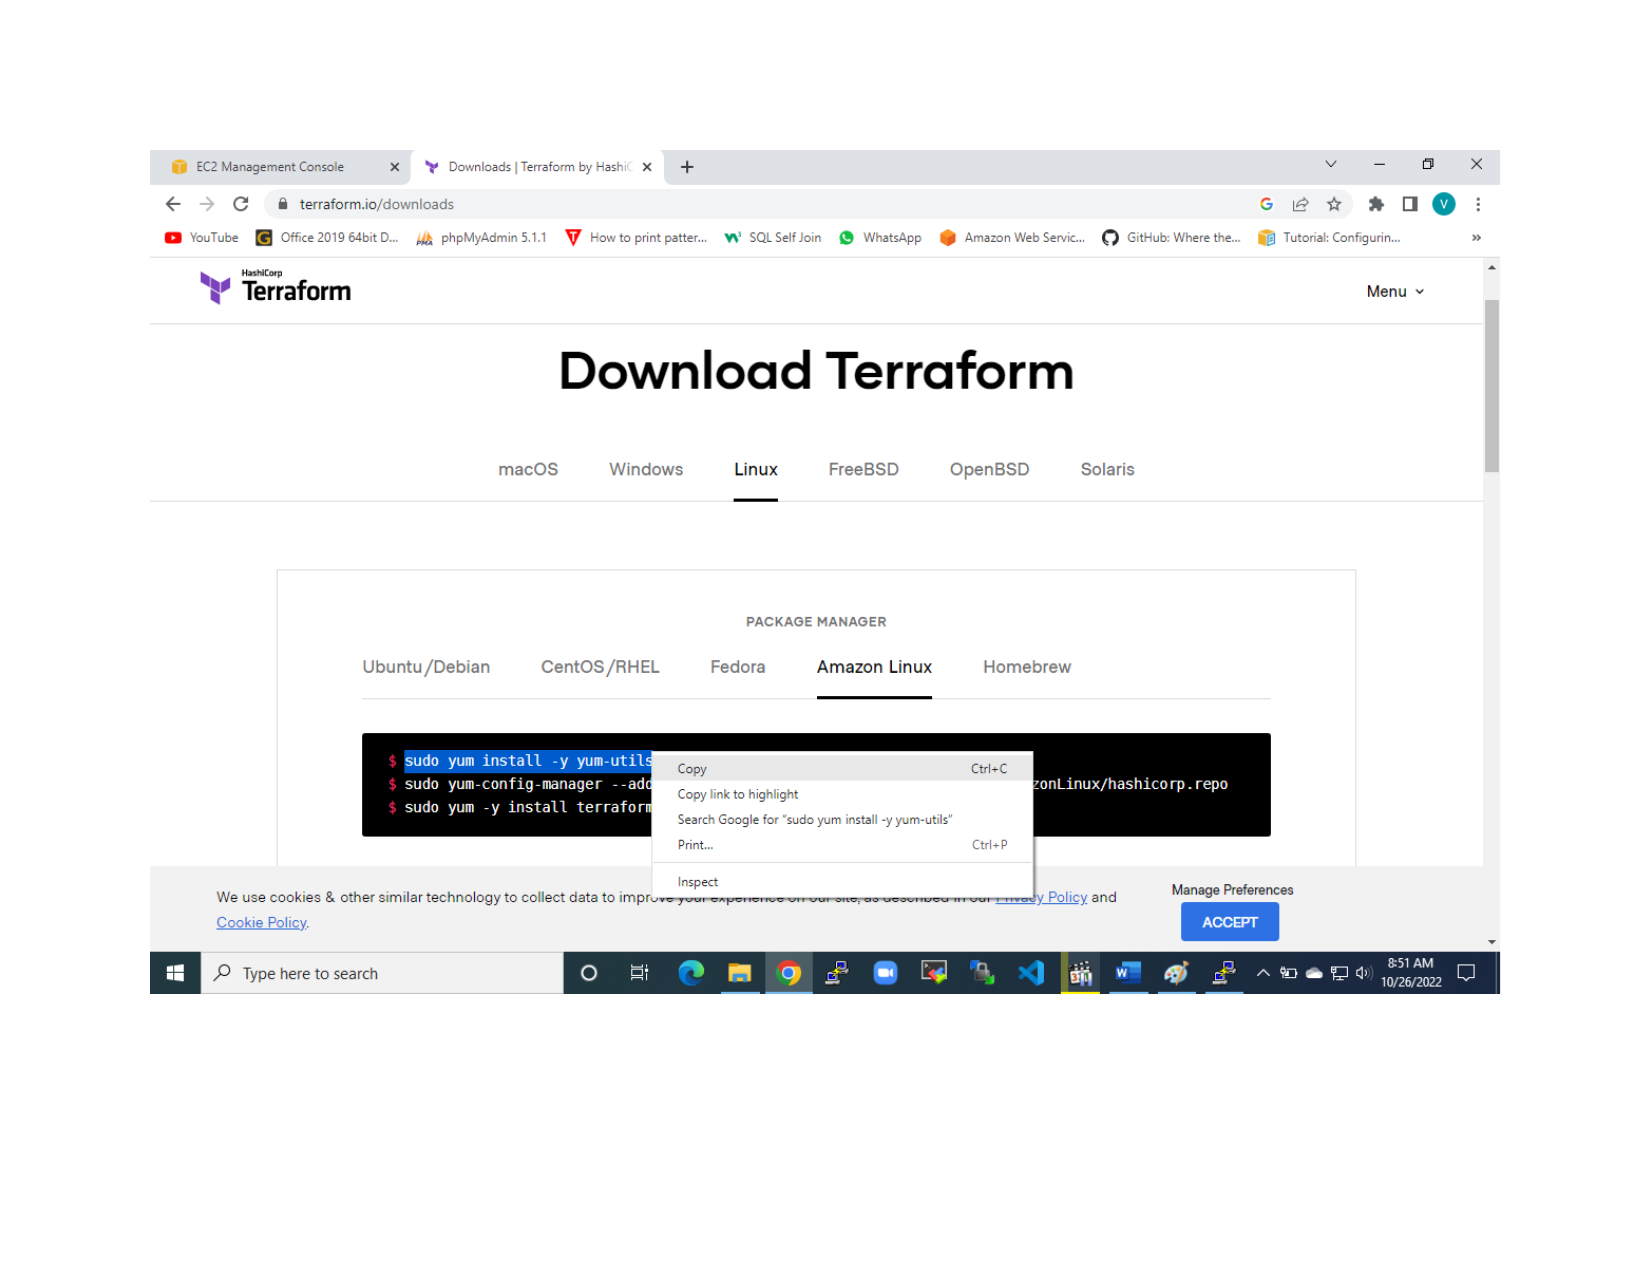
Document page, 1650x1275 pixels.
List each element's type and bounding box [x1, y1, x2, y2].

picture [150, 150, 1500, 994]
